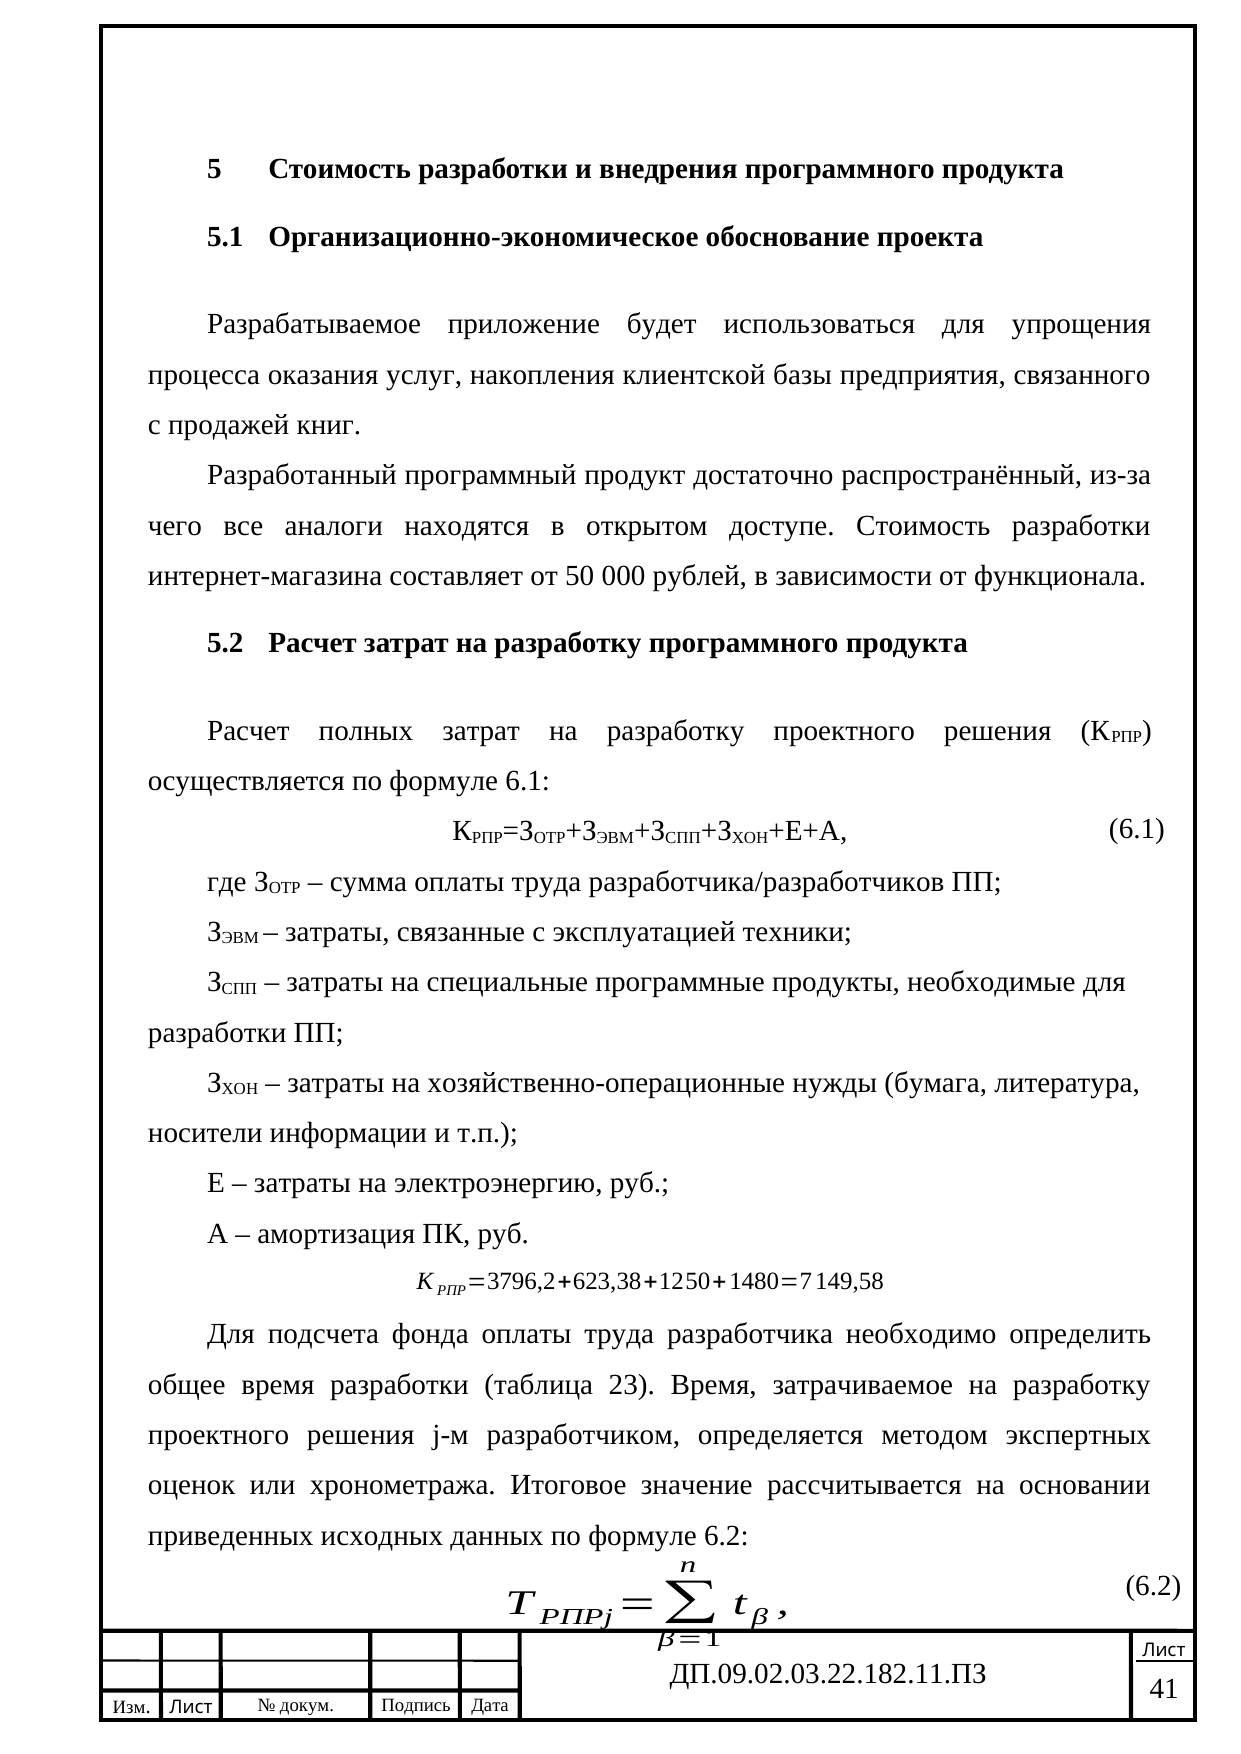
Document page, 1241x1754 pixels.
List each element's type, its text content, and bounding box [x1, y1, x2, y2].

text ЗХОН – затраты на хозяйственно-операционные нужды (бумага, литература, носители информации и т.п.); [148, 1065, 1152, 1149]
list Стоимость разработки и внедрения программного продукта [148, 152, 1181, 185]
text Расчет полных затрат на разработку проектного решения (КРПР) осуществляется по формуле 6.1: [148, 713, 1152, 797]
text Для подсчета фонда оплаты труда разработчика необходимо определить общее время разработки (таблица 23). Время, затрачиваемое на разработку проектного решения j-м разработчиком, определяется методом экспертных оценок или хронометража. Итоговое значение рассчитывается на основании приведенных исходных данных по формуле 6.2: [148, 1317, 1152, 1551]
text А – амортизация ПК, руб. [148, 1216, 1152, 1249]
text Е – затраты на электроэнергию, руб.; [148, 1166, 1152, 1199]
text (6.2) [148, 1568, 1181, 1602]
text Разработанный программный продукт достаточно распространённый, из-за чего все аналоги находятся в открытом доступе. Стоимость разработки интернет-магазина составляет от 50 000 рублей, в зависимости от функционала. [148, 457, 1152, 592]
text где ЗОТР – сумма оплаты труда разработчика/разработчиков ПП; [148, 864, 1152, 897]
text Разрабатываемое приложение будет использоваться для упрощения процесса оказания услуг, накопления клиентской базы предприятия, связанного c продажей книг. [148, 306, 1152, 441]
text ЗЭВМ – затраты, связанные с эксплуатацией техники; [148, 914, 1152, 948]
list Организационно-экономическое обоснование проекта [148, 219, 1181, 252]
text КРПР=ЗОТР+ЗЭВМ+ЗСПП+ЗХОН+Е+А, [118, 813, 1181, 847]
list Расчет затрат на разработку программного продукта [148, 625, 1181, 658]
text ЗСПП – затраты на специальные программные продукты, необходимые для разработки ПП; [148, 964, 1152, 1048]
